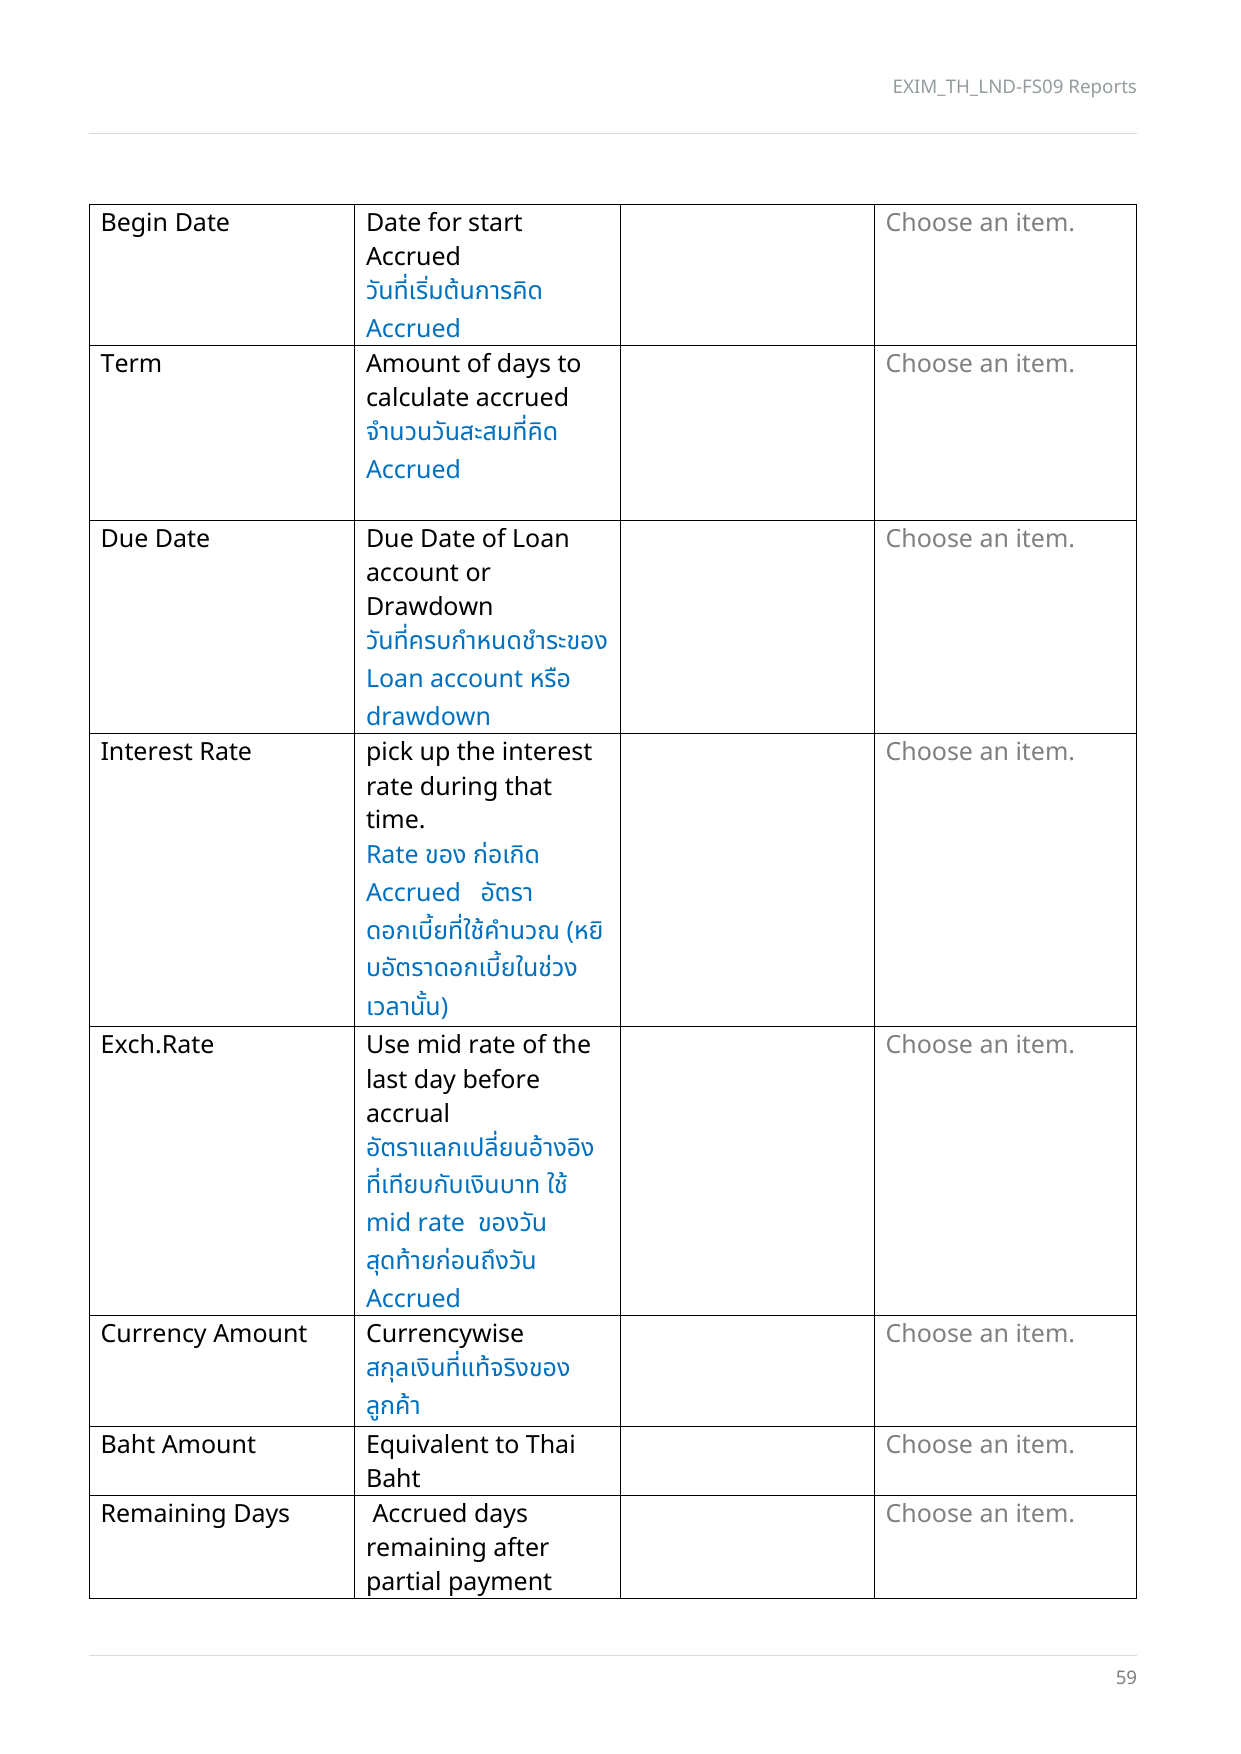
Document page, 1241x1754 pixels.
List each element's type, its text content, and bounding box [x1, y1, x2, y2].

table_cell [621, 1027, 874, 1315]
table_cell Use mid rate of the last day before accrual อัตราแลกเปลี่ยนอ้างอิงที่เทียบกับเงินบาท ใช้ mid rate ของวันสุดท้ายก่อนถึงวัน Accrued [355, 1027, 620, 1315]
table_cell [621, 346, 874, 520]
table_cell Term [90, 346, 354, 520]
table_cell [355, 1496, 620, 1598]
table_cell [621, 1496, 874, 1598]
table_cell Due Date of Loan account or Drawdown วันที่ครบกำหนดชำระของ Loan account หรือ drawdown [355, 521, 620, 733]
table_cell Exch.Rate [90, 1027, 354, 1315]
table_cell [875, 521, 1136, 733]
table_cell [875, 1496, 1136, 1598]
table_cell [621, 205, 874, 345]
table_cell Remaining Days [90, 1496, 354, 1598]
table_cell Begin Date [90, 205, 354, 345]
table_cell Currencywise สกุลเงินที่แท้จริงของลูกค้า [355, 1316, 620, 1426]
table_cell Due Date [90, 521, 354, 733]
table_cell [621, 1316, 874, 1426]
table_cell [621, 521, 874, 733]
table_cell [621, 734, 874, 1026]
table_cell [875, 1027, 1136, 1315]
table_cell Equivalent to Thai Baht [355, 1427, 620, 1495]
table_cell [875, 346, 1136, 520]
table_cell [875, 205, 1136, 345]
table_cell [875, 1427, 1136, 1495]
table_cell Baht Amount [90, 1427, 354, 1495]
table_cell [621, 1427, 874, 1495]
table_cell Currency Amount [90, 1316, 354, 1426]
table_cell [875, 734, 1136, 1026]
table_cell pick up the interest rate during that time. Rate ของ ก่อเกิด Accrued อัตราดอกเบี้ยที่ใช้คำนวณ (หยิบอัตราดอกเบี้ยในช่วงเวลานั้น) [355, 734, 620, 1026]
table_cell Interest Rate [90, 734, 354, 1026]
table_cell [875, 1316, 1136, 1426]
table_cell Date for start Accrued วันที่เริ่มต้นการคิด Accrued [355, 205, 620, 345]
table_cell Amount of days to calculate accrued จำนวนวันสะสมที่คิด Accrued [355, 346, 620, 520]
